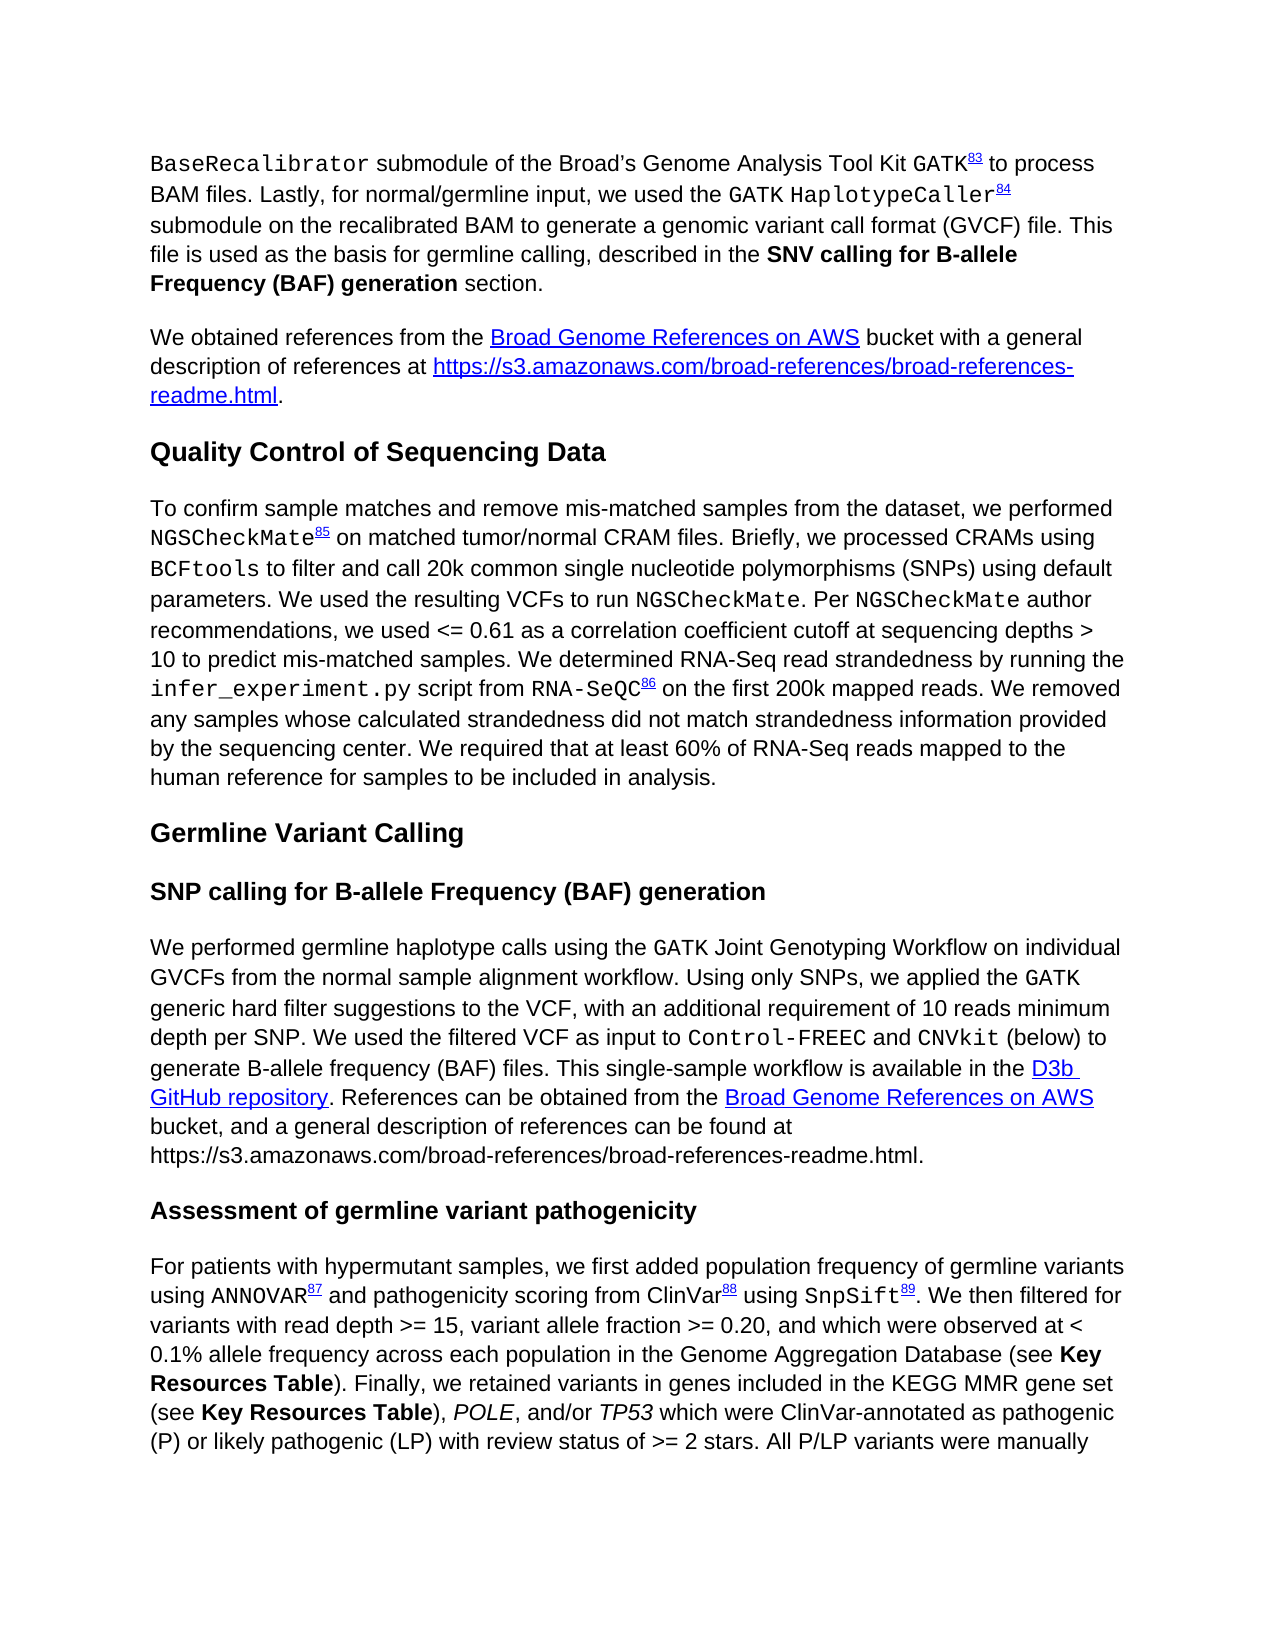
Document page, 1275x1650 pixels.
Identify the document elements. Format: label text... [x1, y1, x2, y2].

subtitle SNP calling for B-allele Frequency (BAF) generation [150, 877, 1125, 906]
text We performed germline haplotype calls using the GATK Joint Genotyping Workflow on individual GVCFs from the normal sample alignment workflow. Using only SNPs, we applied the GATK generic hard filter suggestions to the VCF, with an additional requirement of 10 reads minimum depth per SNP. We used the filtered VCF as input to Control-FREEC and CNVkit (below) to generate B-allele frequency (BAF) files. This single-sample workflow is available in the D3b GitHub repository. References can be obtained from the Broad Genome References on AWS bucket, and a general description of references can be found at https://s3.amazonaws.com/broad-references/broad-references-readme.html. [150, 933, 1125, 1168]
text To confirm sample matches and remove mis-matched samples from the dataset, we performed NGSCheckMate85 on matched tumor/normal CRAM files. Briefly, we processed CRAMs using BCFtools to filter and call 20k common single nucleotide polymorphisms (SNPs) using default parameters. We used the resulting VCFs to run NGSCheckMate. Per NGSCheckMate author recommendations, we used <= 0.61 as a correlation coefficient cutoff at sequencing depths > 10 to predict mis-matched samples. We determined RNA-Seq read strandedness by running the infer_experiment.py script from RNA-SeQC86 on the first 200k mapped reads. We removed any samples whose calculated strandedness did not match strandedness information provided by the sequencing center. We required that at least 60% of RNA-Seq reads mapped to the human reference for samples to be included in analysis. [150, 495, 1125, 790]
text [150, 150, 1125, 296]
subtitle Germline Variant Calling [150, 817, 1125, 849]
text We obtained references from the Broad Genome References on AWS bucket with a general description of references at https://s3.amazonaws.com/broad-references/broad-references-readme.html. [150, 324, 1125, 408]
subtitle Quality Control of Sequencing Data [150, 436, 1125, 467]
subtitle Assessment of germline variant pathogenicity [150, 1196, 1125, 1225]
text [150, 1253, 1125, 1455]
